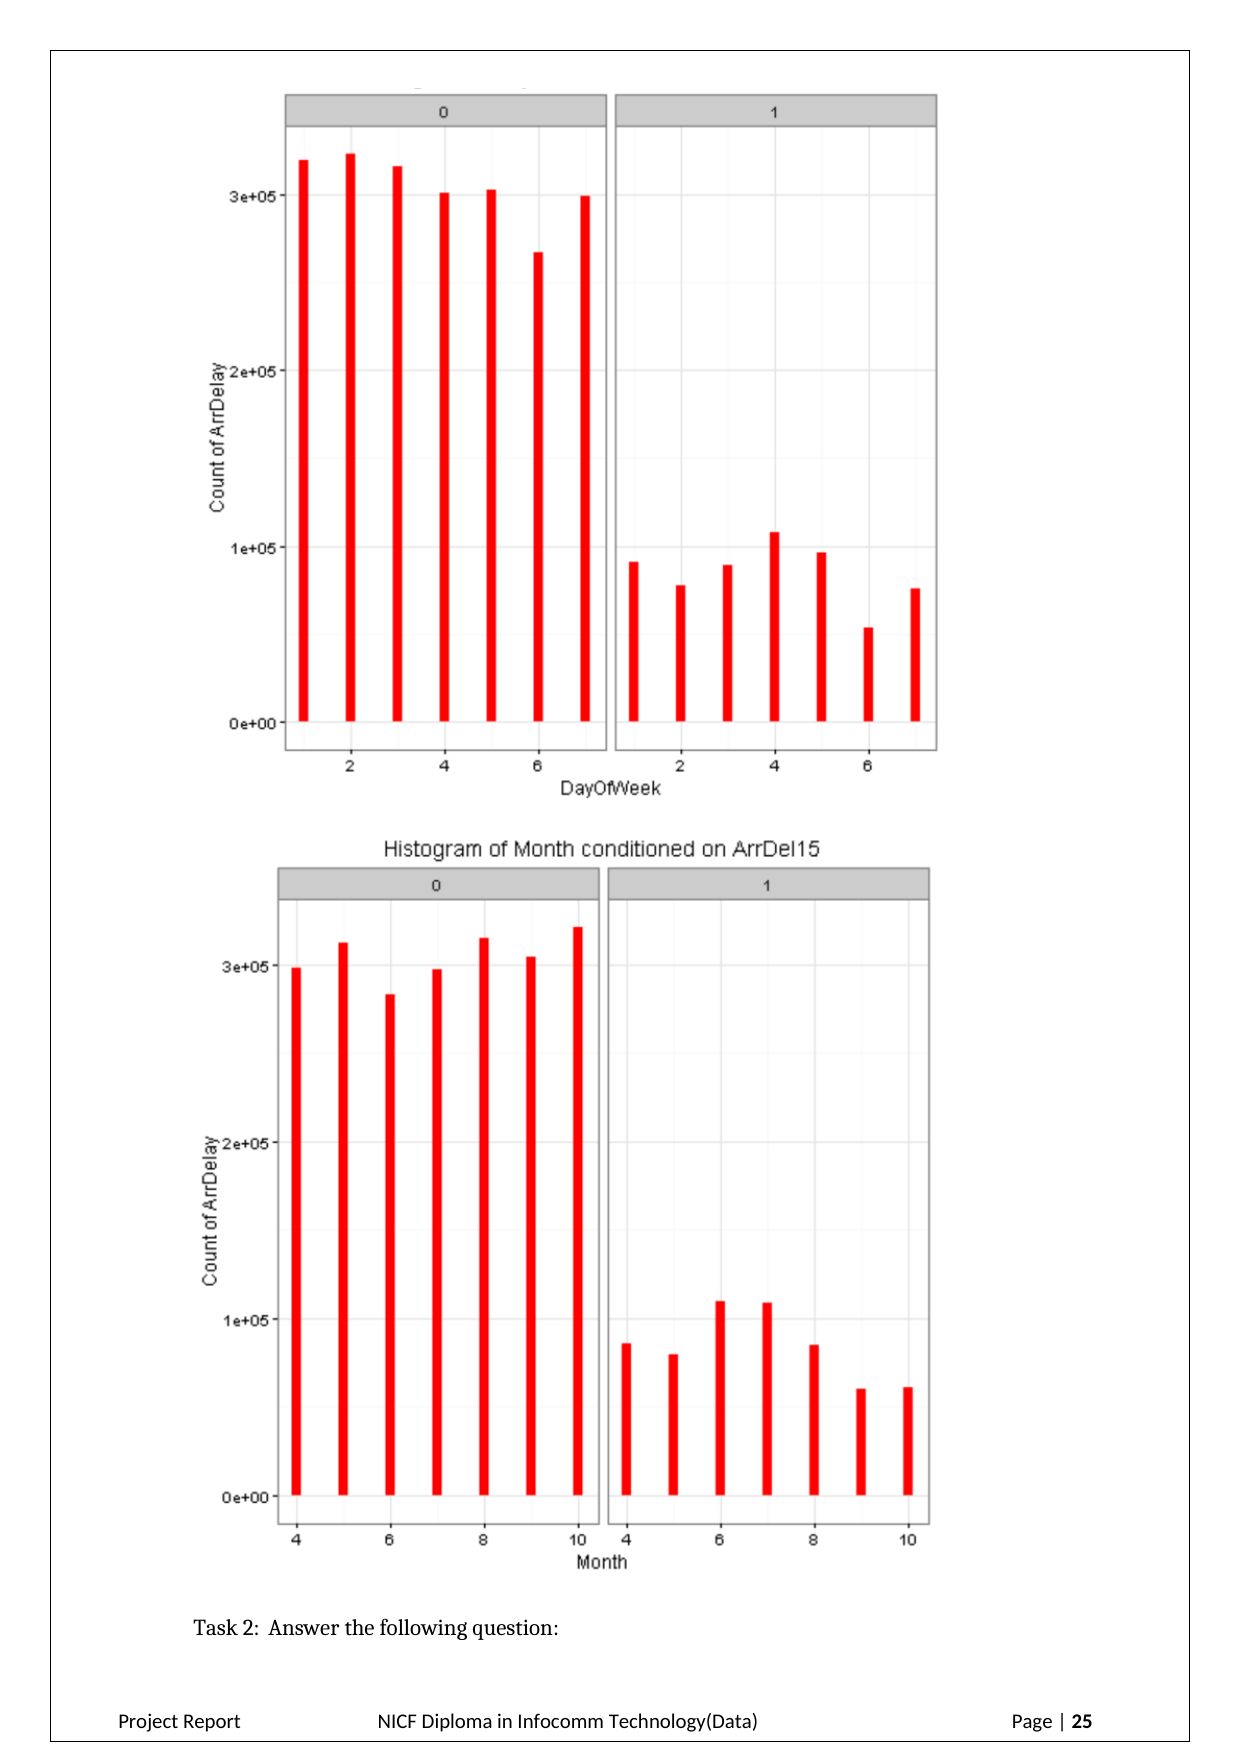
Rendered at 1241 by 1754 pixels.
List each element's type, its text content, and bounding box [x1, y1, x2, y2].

list Task 2: Answer the following question: [193, 1607, 1122, 1641]
picture [193, 832, 944, 1575]
picture [193, 88, 967, 799]
